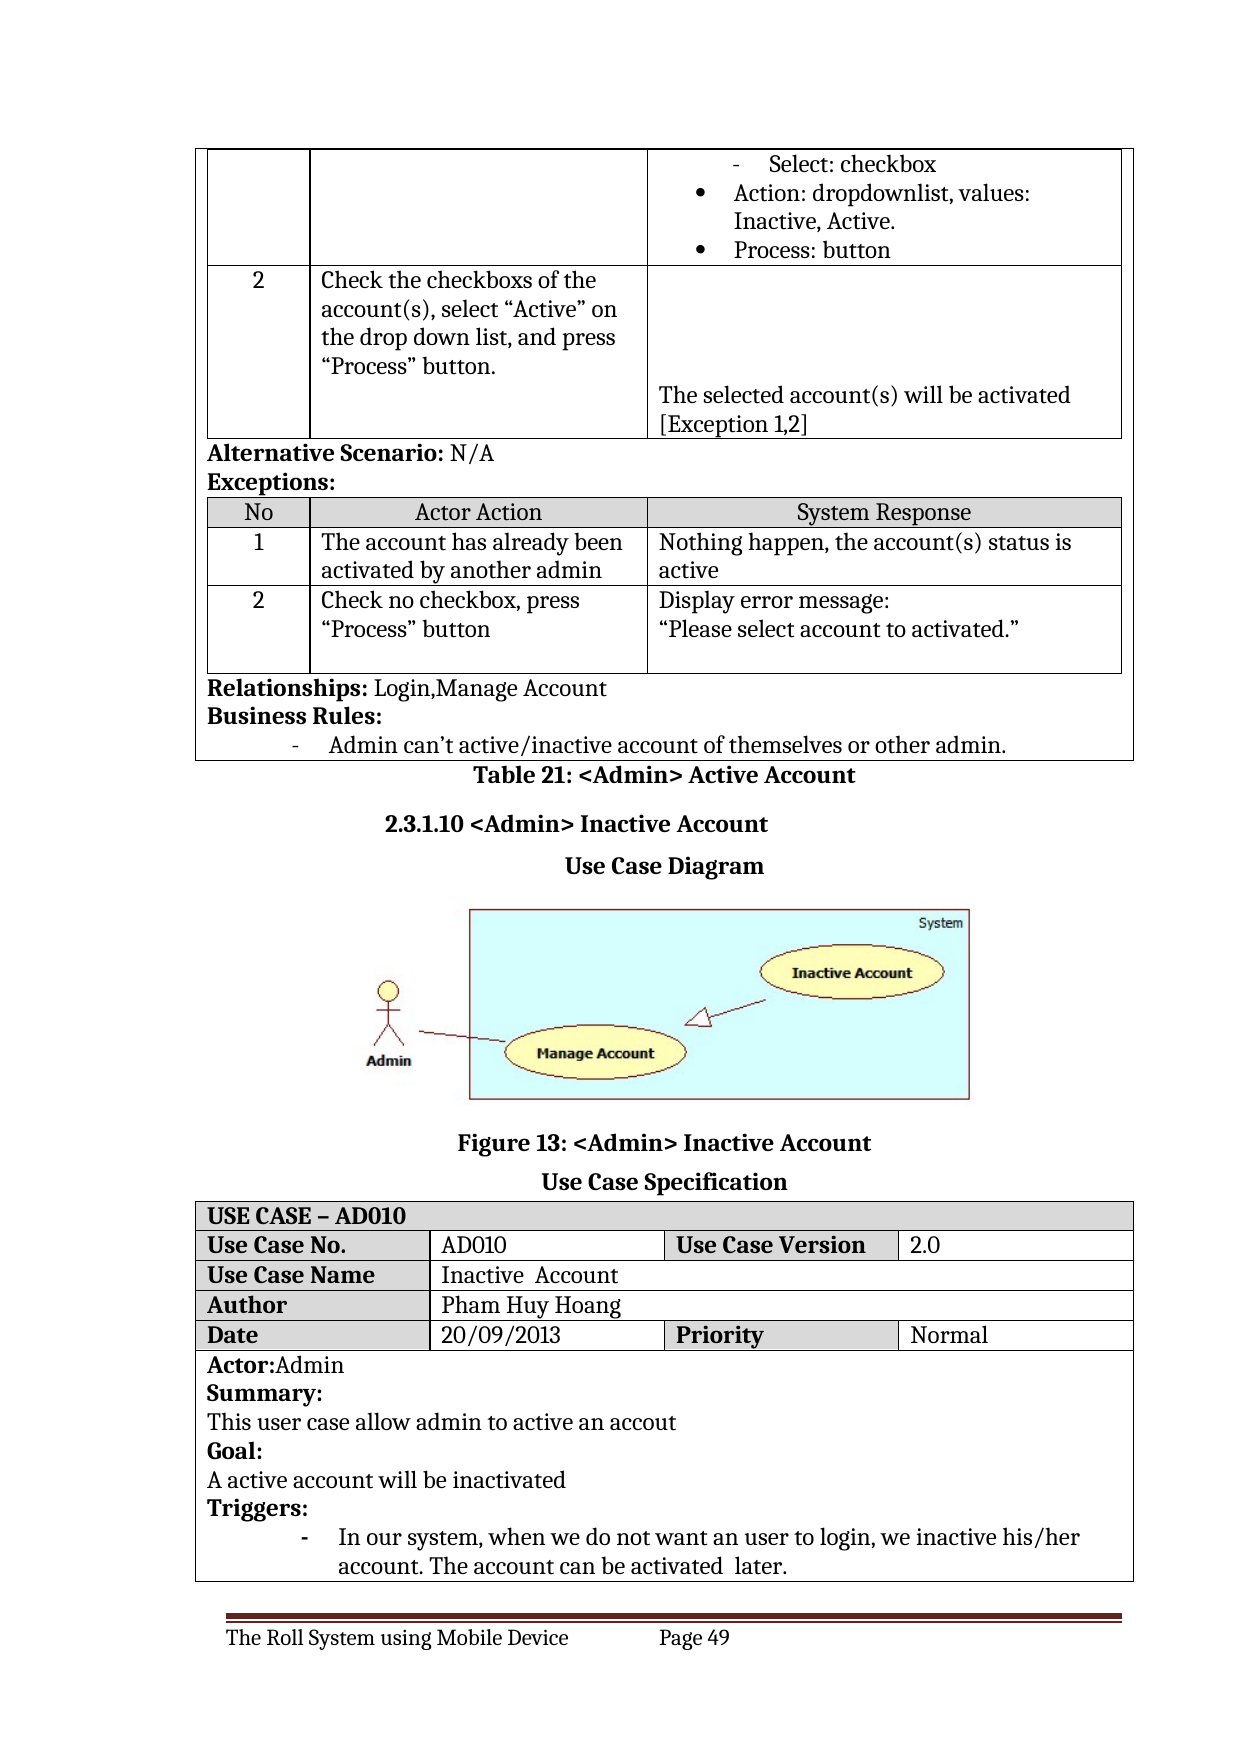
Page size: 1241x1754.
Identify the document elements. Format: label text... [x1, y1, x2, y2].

table_cell Use Case Name [196, 1261, 429, 1290]
picture [334, 884, 995, 1125]
table_cell AD010 [431, 1231, 664, 1260]
table_cell Priority [665, 1321, 898, 1349]
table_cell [196, 149, 1133, 760]
table_cell 20/09/2013 [431, 1321, 664, 1349]
table_cell Date [196, 1321, 429, 1349]
text Table 21: <Admin> Active Account [207, 761, 1122, 789]
subtitle <Admin> Inactive Account [385, 810, 1122, 839]
table_cell Inactive Account [431, 1261, 1133, 1290]
subtitle Use Case Specification [207, 1168, 1122, 1196]
subtitle Use Case Diagram [207, 852, 1122, 880]
table_cell 2.0 [899, 1231, 1133, 1260]
table_cell Pham Huy Hoang [431, 1291, 1133, 1320]
table_cell Normal [899, 1321, 1133, 1349]
table_cell Use Case Version [665, 1231, 898, 1260]
text Figure 13: <Admin> Inactive Account [207, 1128, 1122, 1157]
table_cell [196, 1351, 1133, 1581]
table_cell Use Case No. [196, 1231, 429, 1260]
table_cell Author [196, 1291, 429, 1320]
table_header USE CASE – AD010 [196, 1202, 1133, 1230]
